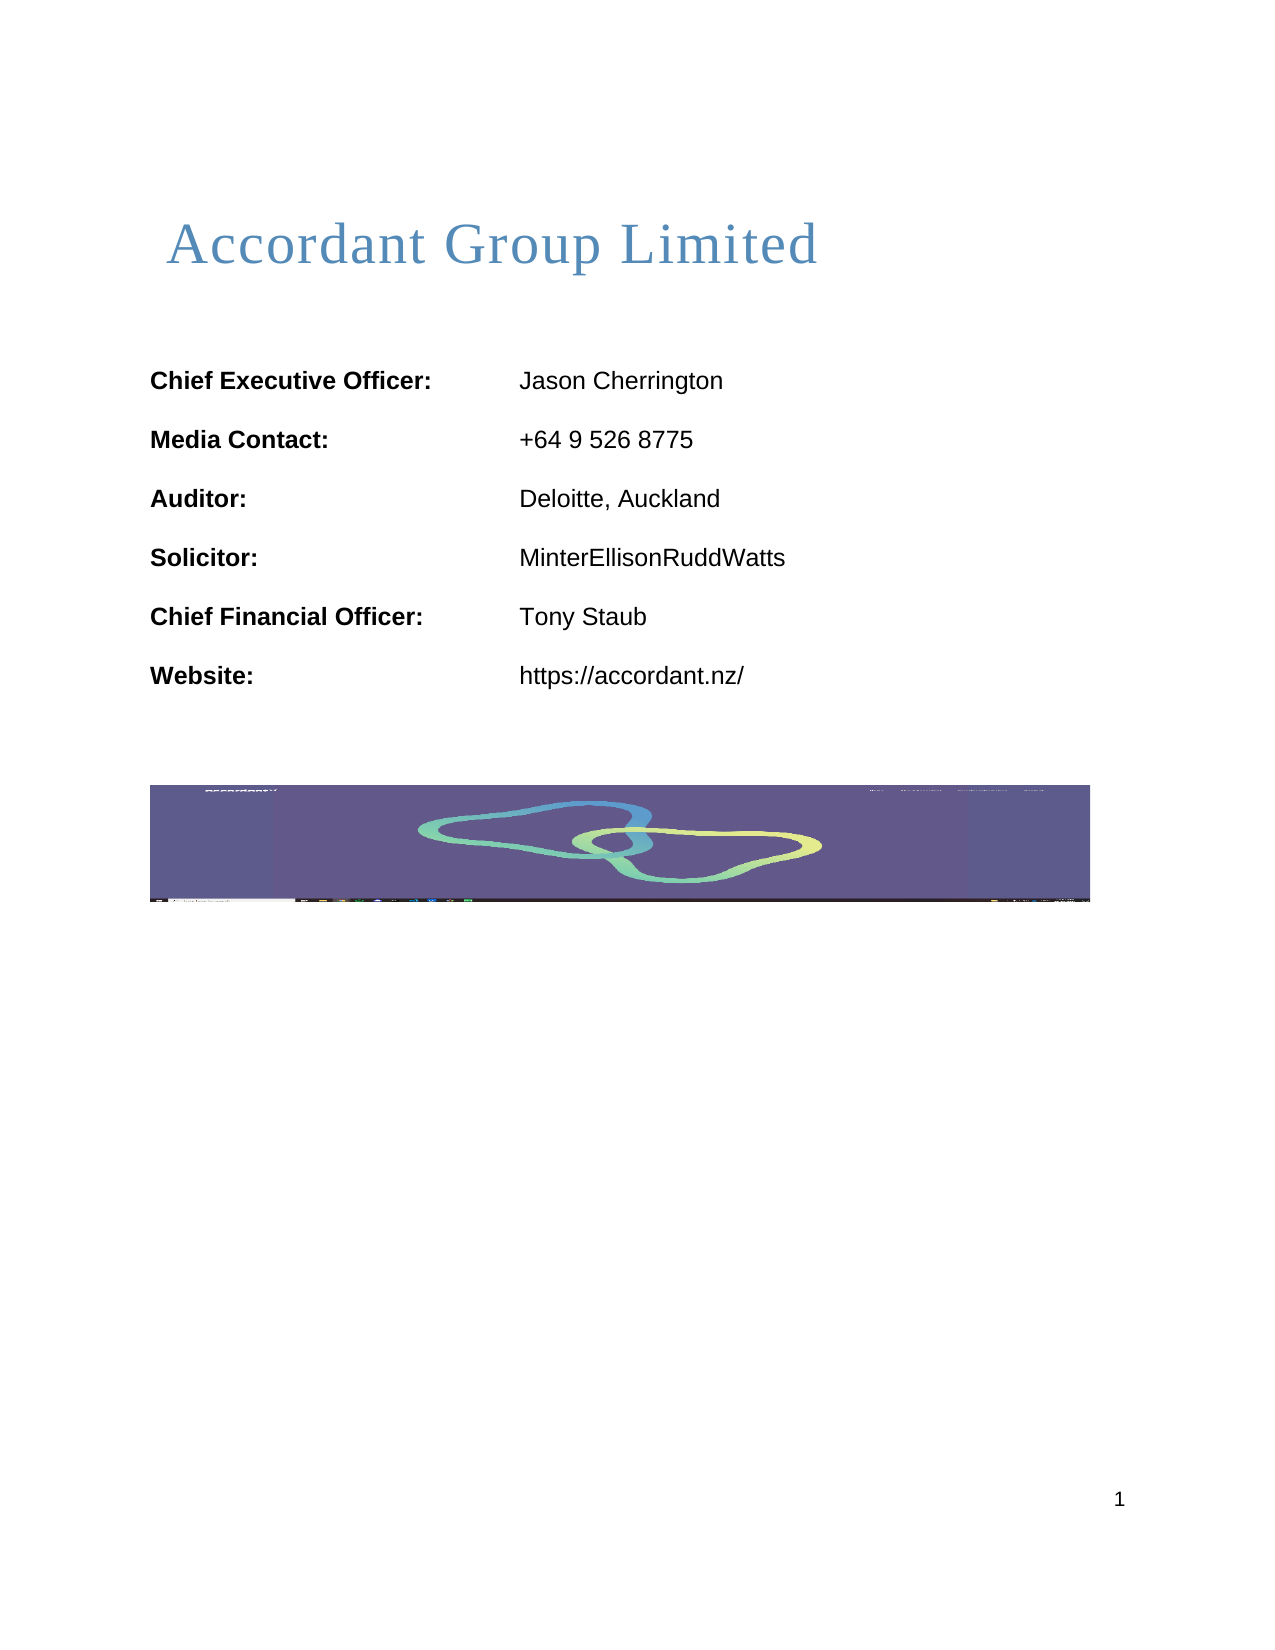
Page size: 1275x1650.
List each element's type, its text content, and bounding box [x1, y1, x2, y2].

table_cell +64 9 526 8775 [508, 418, 1113, 477]
table_cell Chief Financial Officer: [139, 595, 508, 654]
table_cell Solicitor: [139, 536, 508, 595]
subtitle Accordant Group Limited [150, 209, 1125, 276]
table_cell Website: [139, 654, 508, 713]
table_cell MinterEllisonRuddWatts [508, 536, 1113, 595]
table_header Jason Cherrington [508, 359, 1113, 418]
table_cell Auditor: [139, 477, 508, 536]
picture [150, 785, 1091, 1284]
table_cell Media Contact: [139, 418, 508, 477]
table_cell https://accordant.nz/ [508, 654, 1113, 713]
table_cell Tony Staub [508, 595, 1113, 654]
table_cell Deloitte, Auckland [508, 477, 1113, 536]
table_header Chief Executive Officer: [139, 359, 508, 418]
